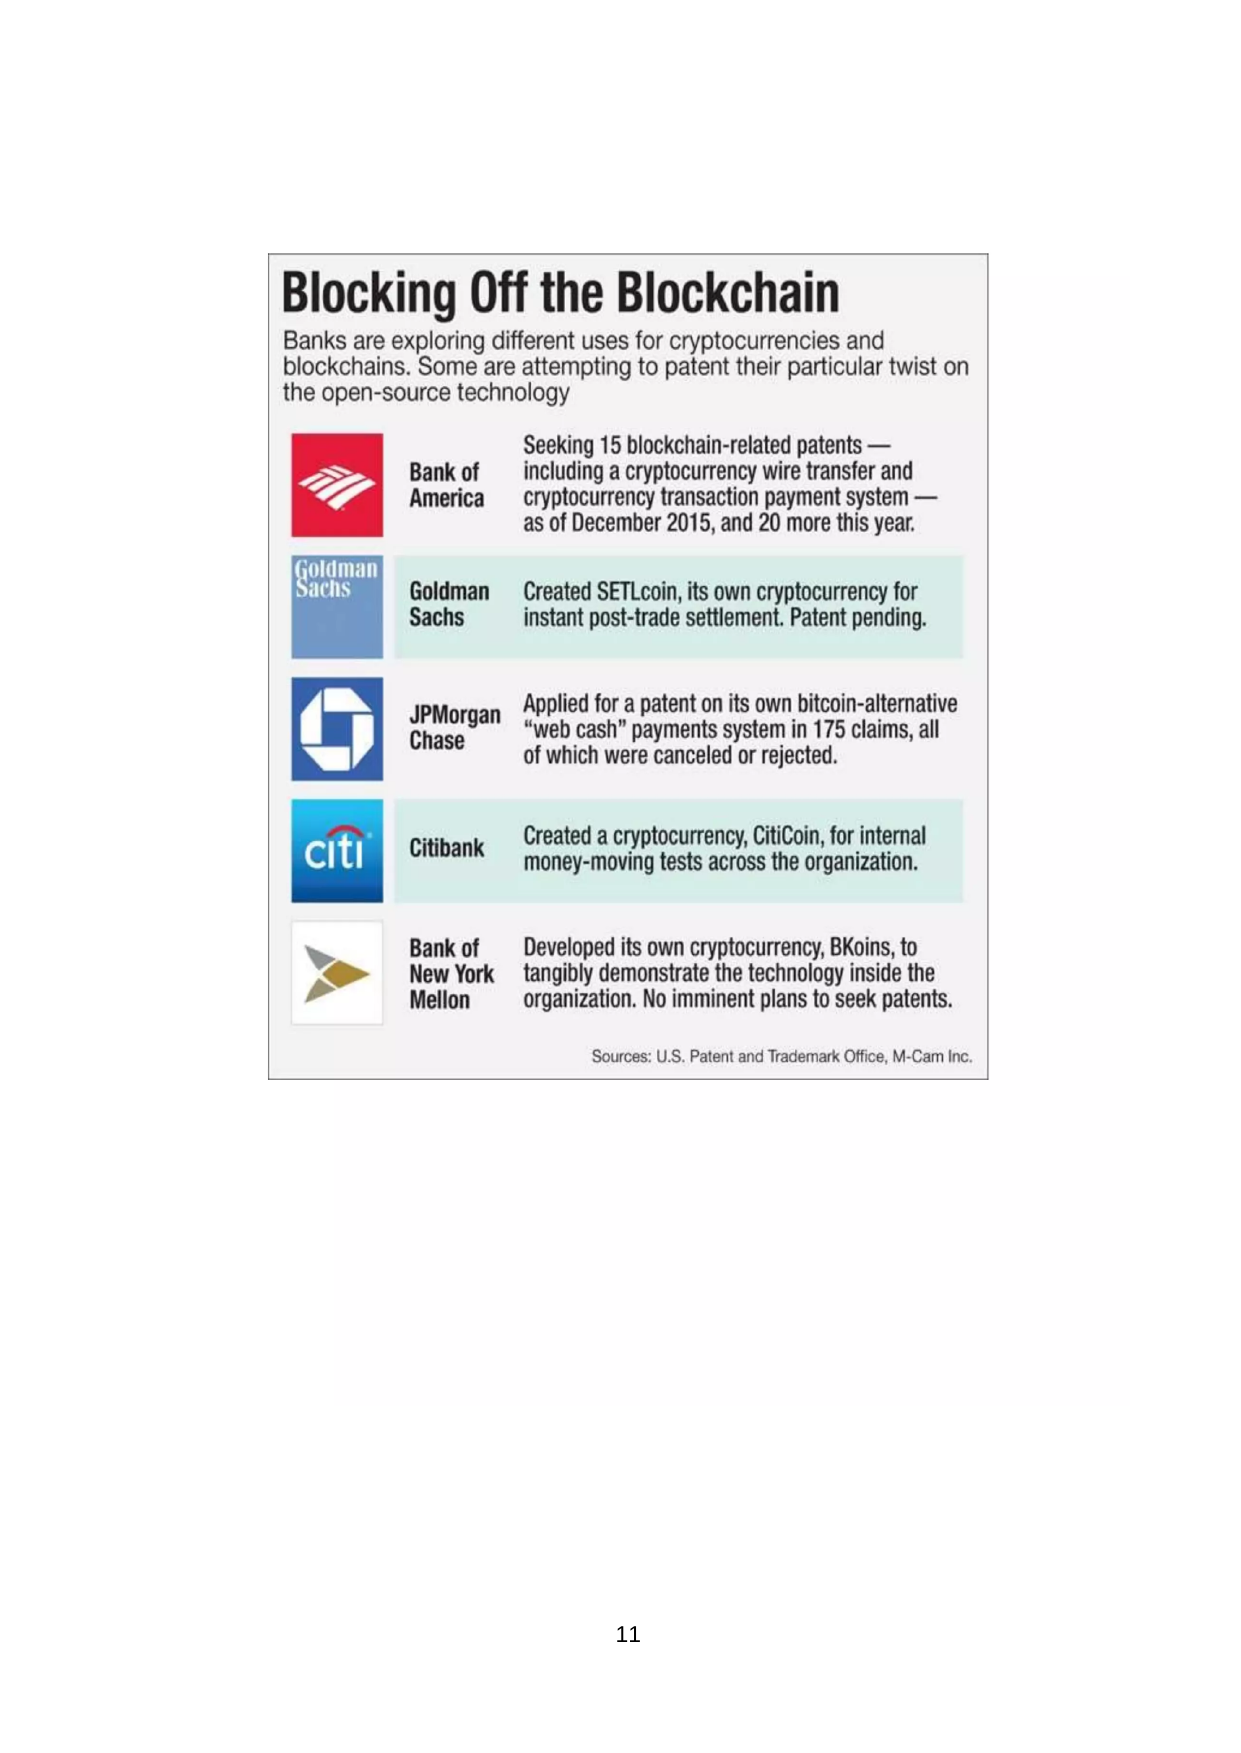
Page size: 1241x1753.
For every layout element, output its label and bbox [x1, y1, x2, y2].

picture [150, 138, 1130, 1406]
